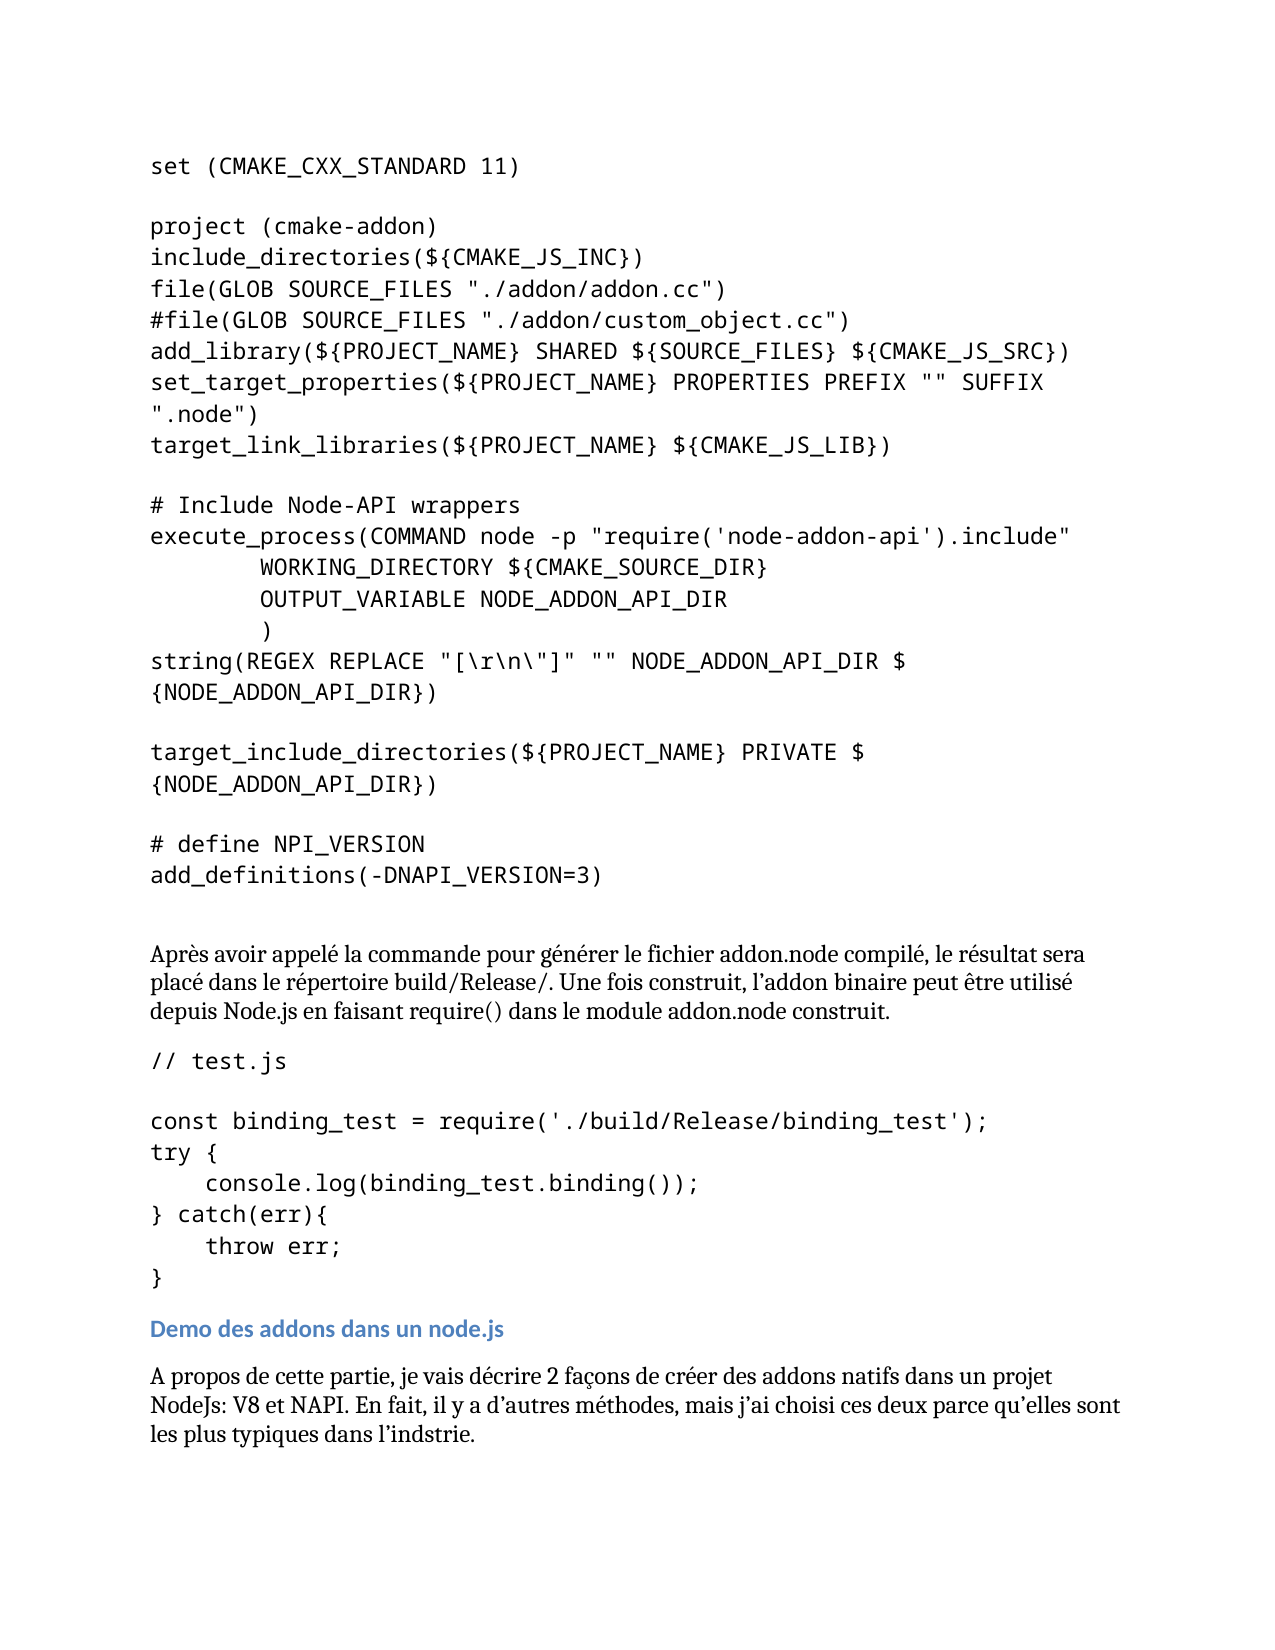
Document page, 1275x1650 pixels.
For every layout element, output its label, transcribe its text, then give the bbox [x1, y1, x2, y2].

text // test.js const binding_test = require('./build/Release/binding_test'); try { console.log(binding_test.binding()); } catch(err){ throw err; } [150, 1044, 1125, 1292]
text A propos de cette partie, je vais décrire 2 façons de créer des addons natifs dans un projet NodeJs: V8 et NAPI. En fait, il y a d’autres méthodes, mais j’ai choisi ces deux parce qu’elles sont les plus typiques dans l’indstrie. [150, 1362, 1125, 1448]
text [150, 150, 1125, 919]
text Après avoir appelé la commande pour générer le fichier addon.node compilé, le résultat sera placé dans le répertoire build/Release/. Une fois construit, l’addon binaire peut être utilisé depuis Node.js en faisant require() dans le module addon.node construit. [150, 939, 1125, 1026]
subtitle Demo des addons dans un node.js [150, 1313, 1125, 1343]
